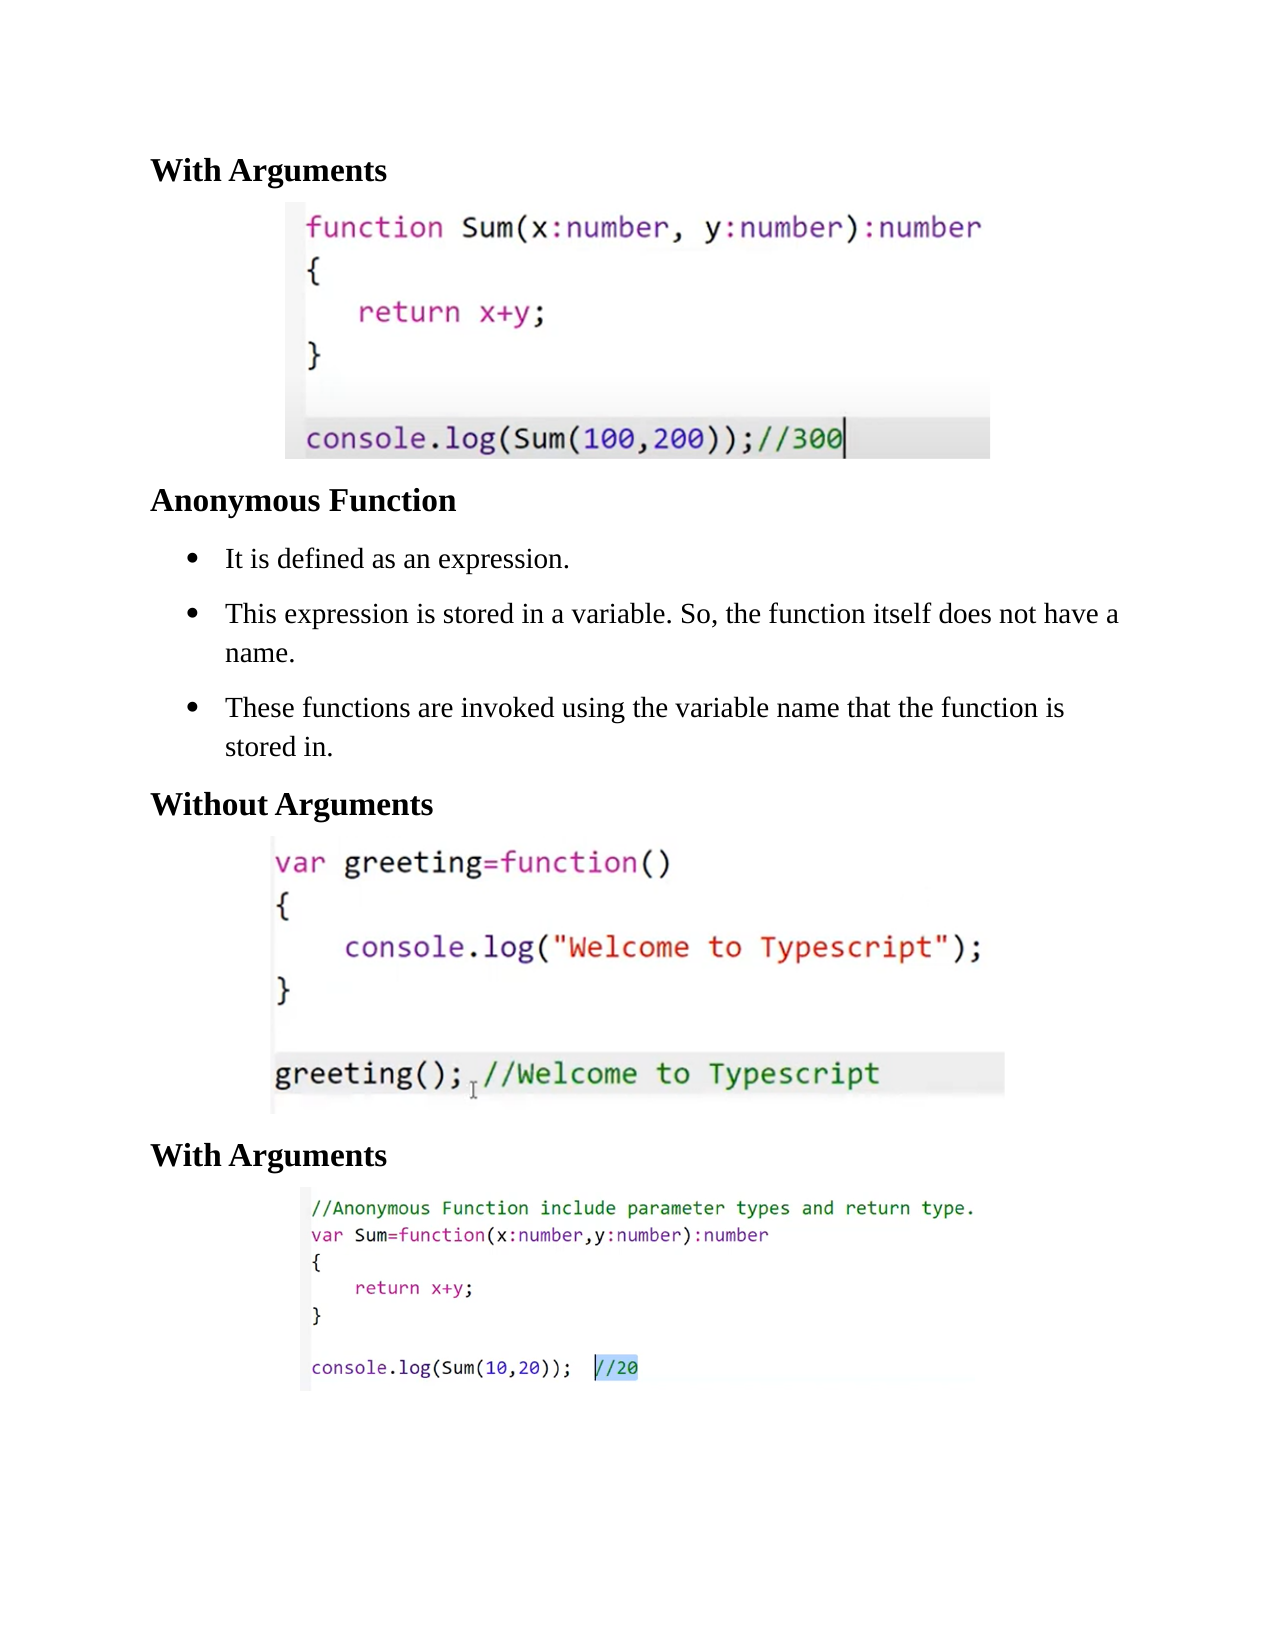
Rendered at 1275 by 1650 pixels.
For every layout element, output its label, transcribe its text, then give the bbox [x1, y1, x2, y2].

subtitle With Arguments [150, 150, 1125, 188]
subtitle These functions are invoked using the variable name that the function is stored in. [187, 690, 1125, 762]
subtitle Without Arguments [150, 784, 1125, 822]
picture [285, 202, 990, 459]
subtitle With Arguments [150, 1135, 1125, 1174]
subtitle It is defined as an expression. [187, 541, 1125, 575]
picture [300, 1187, 976, 1391]
subtitle Anonymous Function [150, 480, 1125, 519]
subtitle This expression is stored in a variable. So, the function itself does not have a name. [187, 596, 1125, 669]
picture [270, 836, 1005, 1114]
